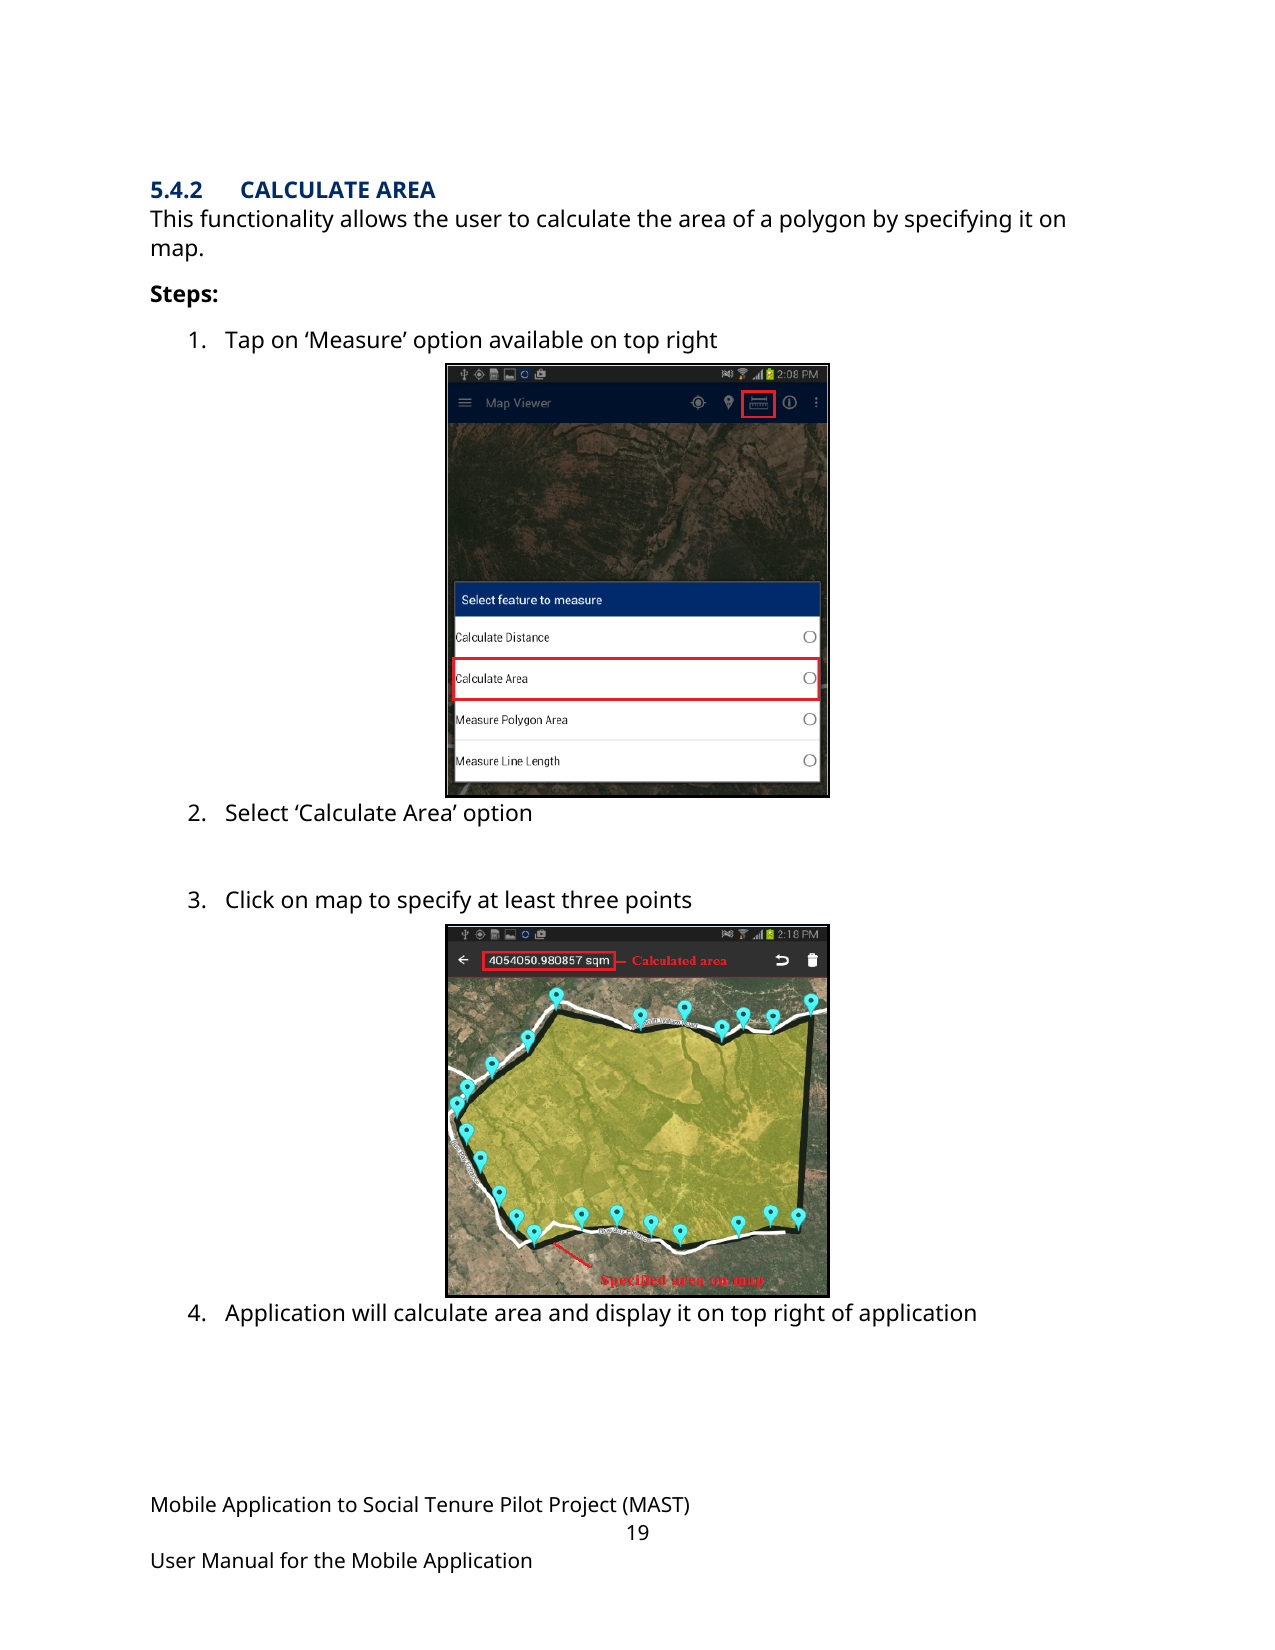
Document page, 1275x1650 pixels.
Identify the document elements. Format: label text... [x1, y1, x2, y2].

list Tap on ‘Measure’ option available on top right [187, 325, 1125, 354]
subtitle Calculate Area [202, 175, 1125, 204]
list Click on map to specify at least three points [187, 885, 1125, 914]
picture [447, 365, 828, 795]
text This functionality allows the user to calculate the area of a polygon by specifying it on map. [150, 204, 1125, 262]
picture [448, 926, 827, 1295]
text Steps: [150, 279, 1125, 308]
